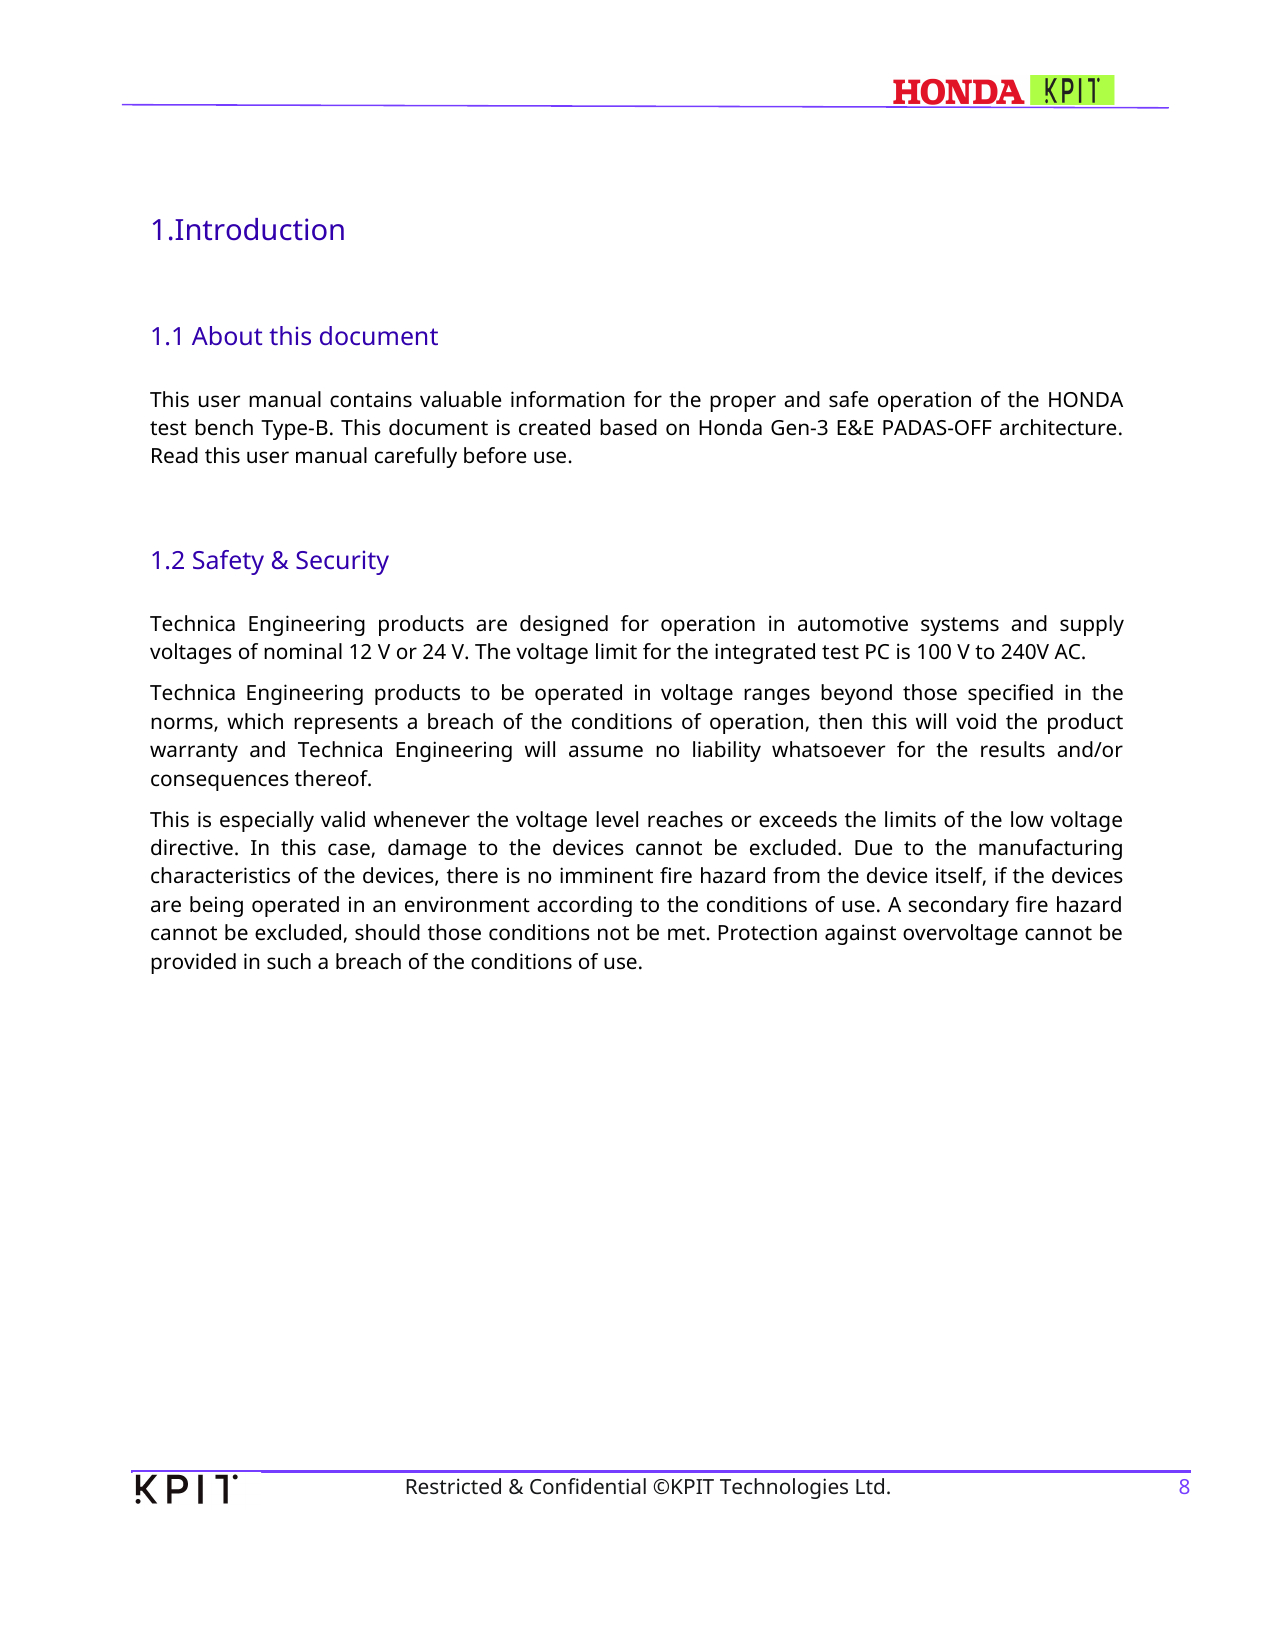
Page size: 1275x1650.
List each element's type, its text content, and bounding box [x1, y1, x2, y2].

picture [893, 75, 1115, 105]
subtitle 1.Introduction [150, 209, 1125, 249]
subtitle 1.2 Safety & Security [150, 542, 1125, 576]
text This is especially valid whenever the voltage level reaches or exceeds the limits of the low voltage directive. In this case, damage to the devices cannot be excluded. Due to the manufacturing characteristics of the devices, there is no imminent fire hazard from the device itself, if the devices are being operated in an environment according to the conditions of use. A secondary fire hazard cannot be excluded, should those conditions not be met. Protection against overvoltage cannot be provided in such a breach of the conditions of use. [150, 805, 1125, 975]
subtitle 1.1 About this document [150, 318, 1125, 352]
text Technica Engineering products to be operated in voltage ranges beyond those specified in the norms, which represents a breach of the conditions of operation, then this will void the product warranty and Technica Engineering will assume no liability whatsoever for the results and/or consequences thereof. [150, 678, 1125, 792]
text Technica Engineering products are designed for operation in automotive systems and supply voltages of nominal 12 V or 24 V. The voltage limit for the integrated test PC is 100 V to 240V AC. [150, 609, 1125, 666]
picture [132, 1472, 262, 1509]
text This user manual contains valuable information for the proper and safe operation of the HONDA test bench Type-B. This document is created based on Honda Gen-3 E&E PADAS-OFF architecture. Read this user manual carefully before use. [150, 385, 1125, 470]
